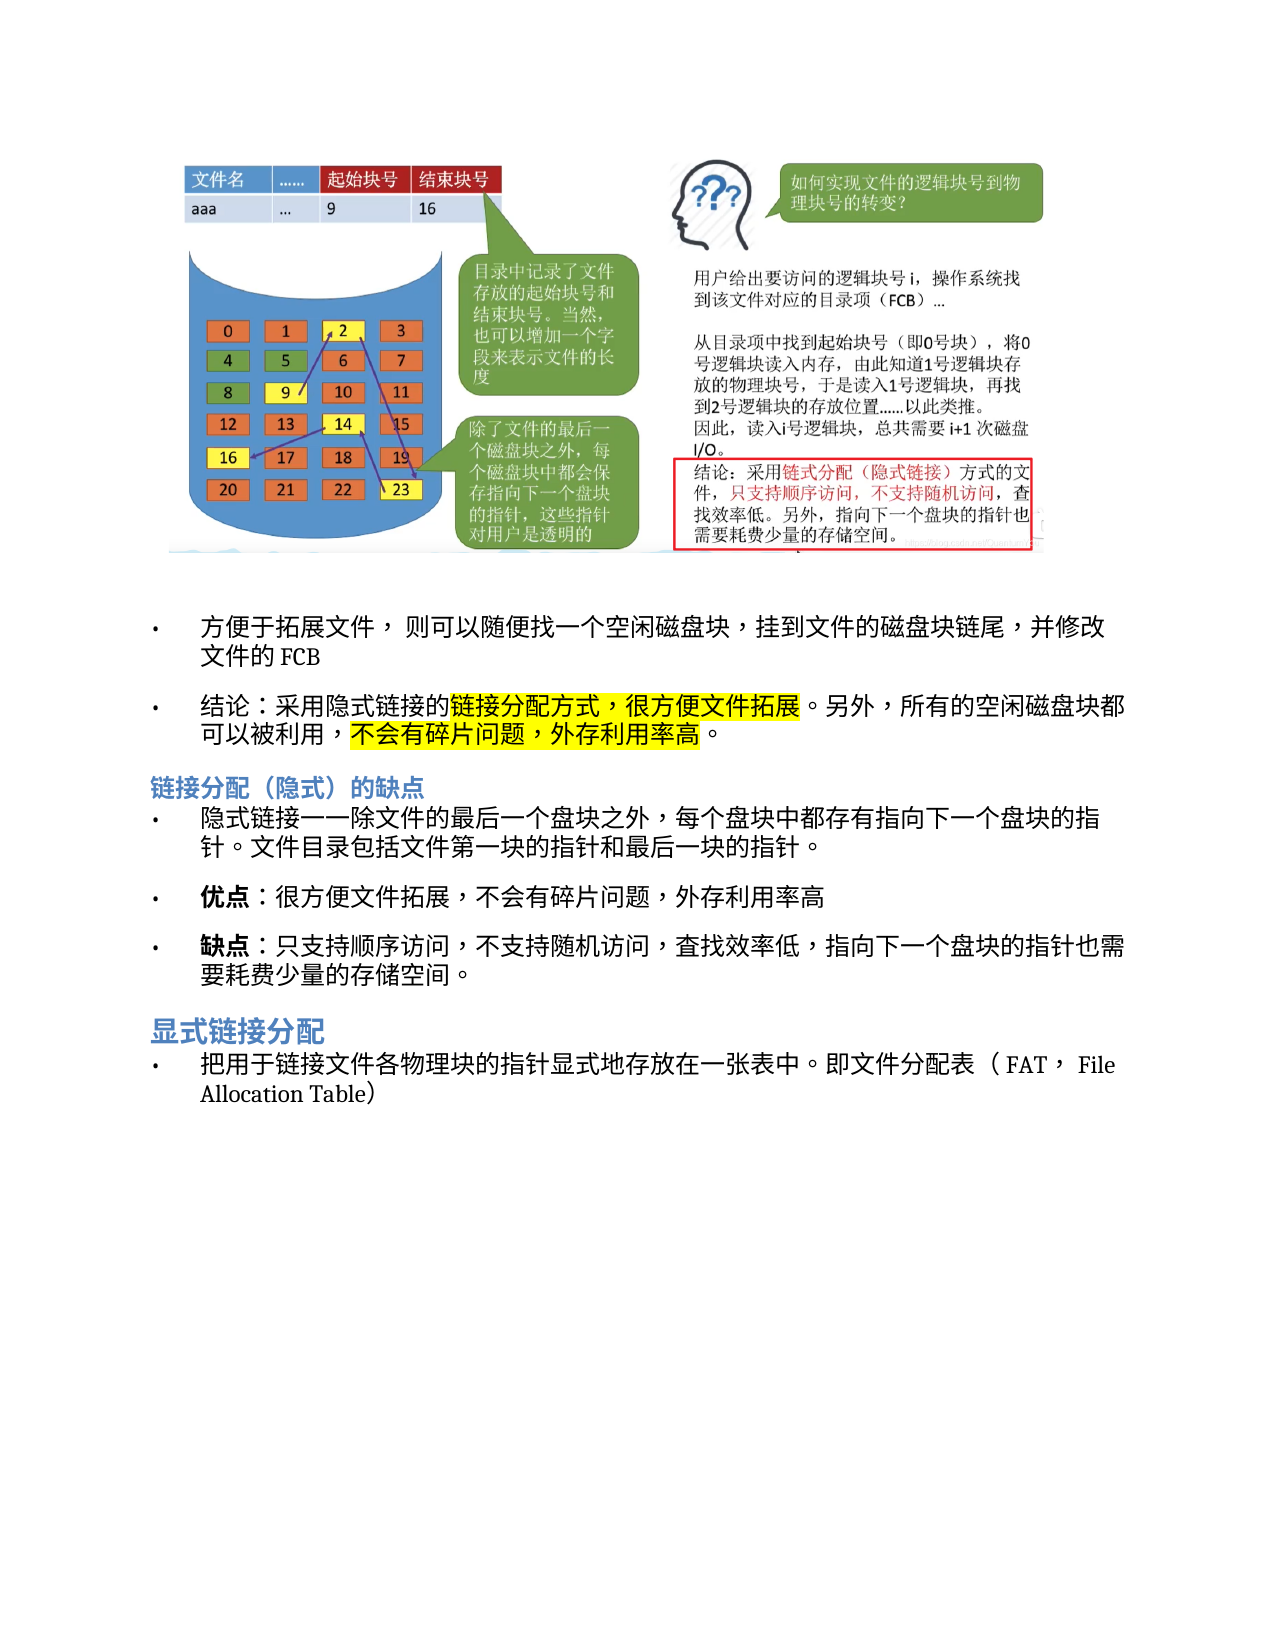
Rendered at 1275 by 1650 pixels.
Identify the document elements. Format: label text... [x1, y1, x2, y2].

subtitle 显式链接分配 [150, 1011, 1125, 1051]
list 缺点：只支持顺序访问，不支持随机访问，査找效率低，指向下一个盘块的指针也需要耗费少量的存储空间。 [150, 933, 1125, 991]
subtitle 链接分配（隐式）的缺点 [150, 771, 1125, 805]
list 把用于链接文件各物理块的指针显式地存放在一张表中。即文件分配表（ FAT， File Allocation Table） [150, 1051, 1125, 1108]
list 方便于拓展文件， 则可以随便找一个空闲磁盘块，挂到文件的磁盘块链尾，并修改文件的FCB [150, 614, 1125, 672]
list 隐式链接一一除文件的最后一个盘块之外，每个盘块中都存有指向下一个盘块的指针。文件目录包括文件第一块的指针和最后一块的指针。 [150, 805, 1125, 863]
list 结论：采用隐式链接的链接分配方式，很方便文件拓展。另外，所有的空闲磁盘块都可以被利用，不会有碎片问题，外存利用率高。 [700, 693, 1125, 750]
list 优点：很方便文件拓展，不会有碎片问题，外存利用率高 [150, 883, 1125, 912]
picture [168, 150, 1044, 553]
list 结论：采用隐式链接的链接分配方式，很方便文件拓展。另外，所有的空闲磁盘块都可以被利用，不会有碎片问题，外存利用率高。 [150, 693, 450, 750]
